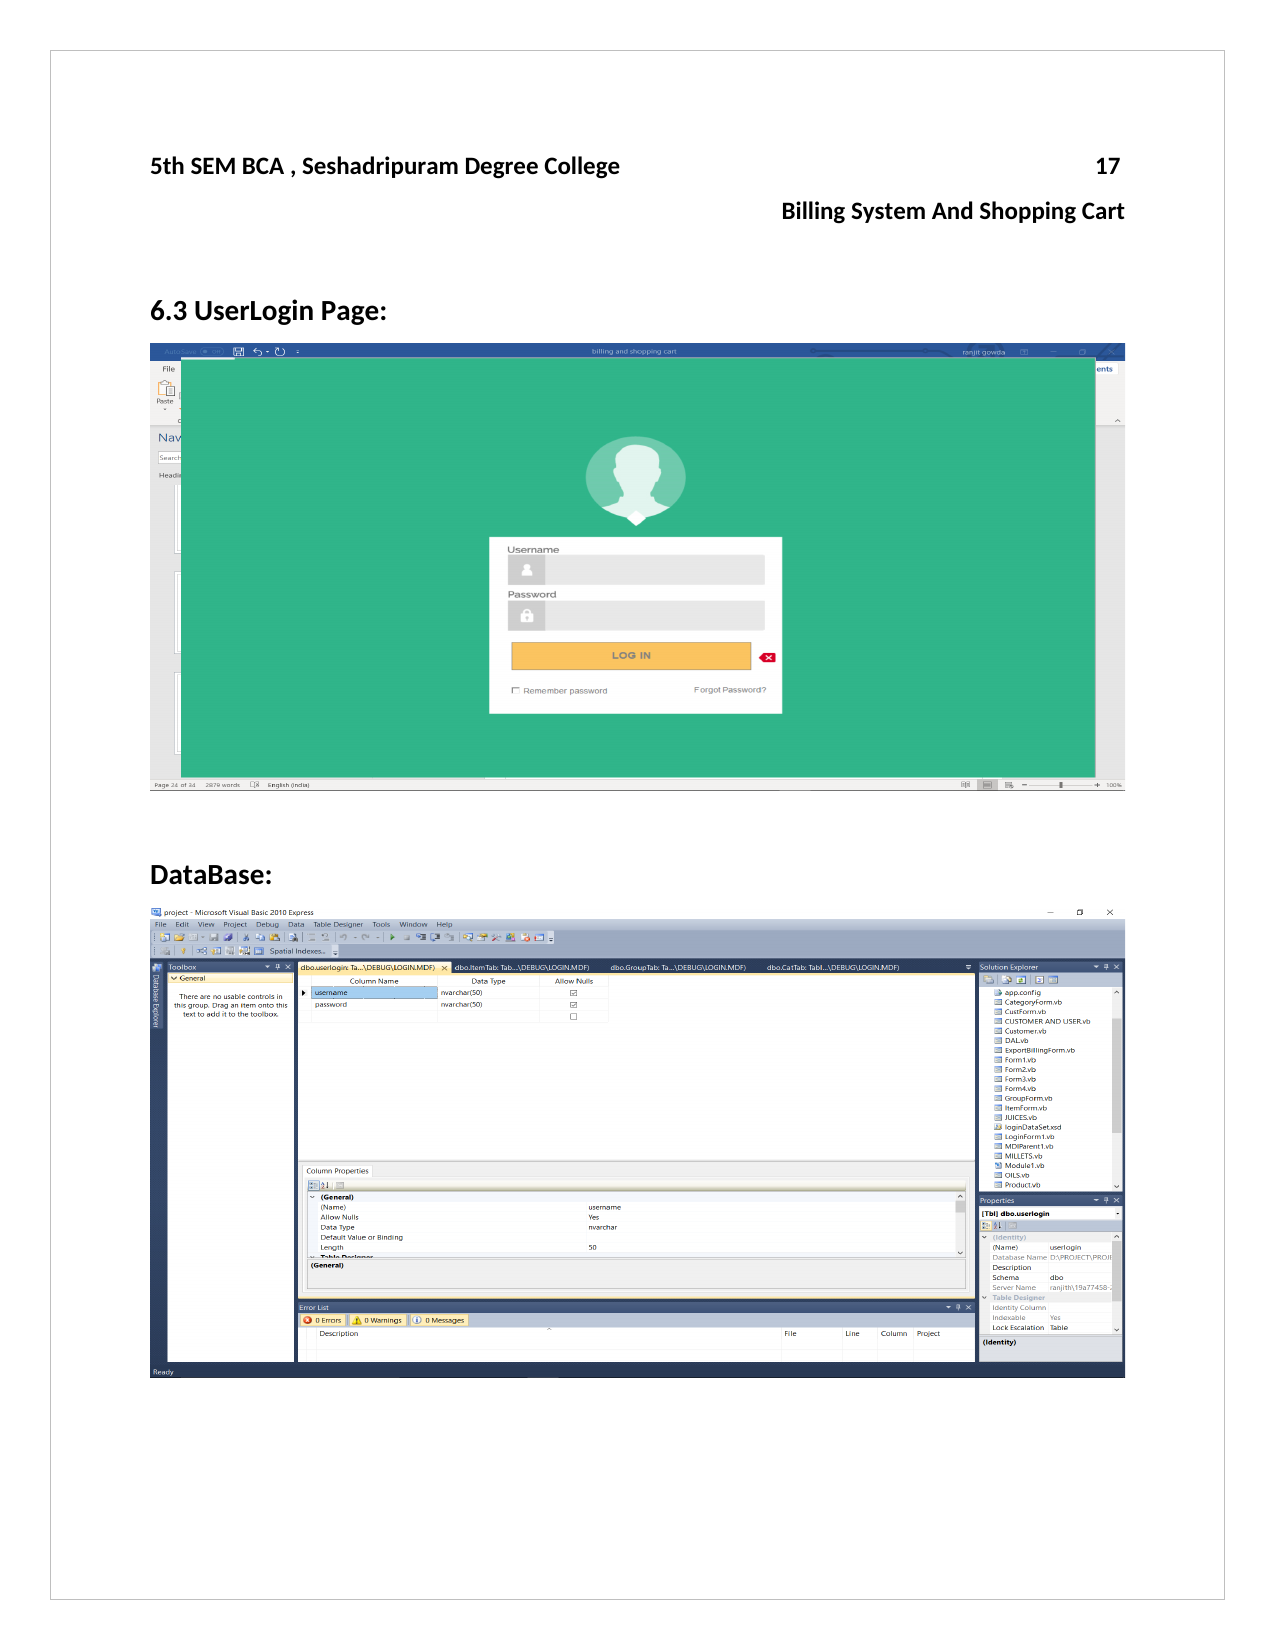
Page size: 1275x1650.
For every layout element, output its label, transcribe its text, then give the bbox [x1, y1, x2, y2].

text Billing System And Shopping Cart [150, 195, 1125, 226]
picture [150, 343, 1125, 791]
text 5th SEM BCA , Seshadripuram Degree College 17 [150, 150, 1125, 181]
text DataBase: [150, 856, 1125, 891]
picture [150, 907, 1125, 1378]
text 6.3 UserLogin Page: [150, 292, 1125, 328]
